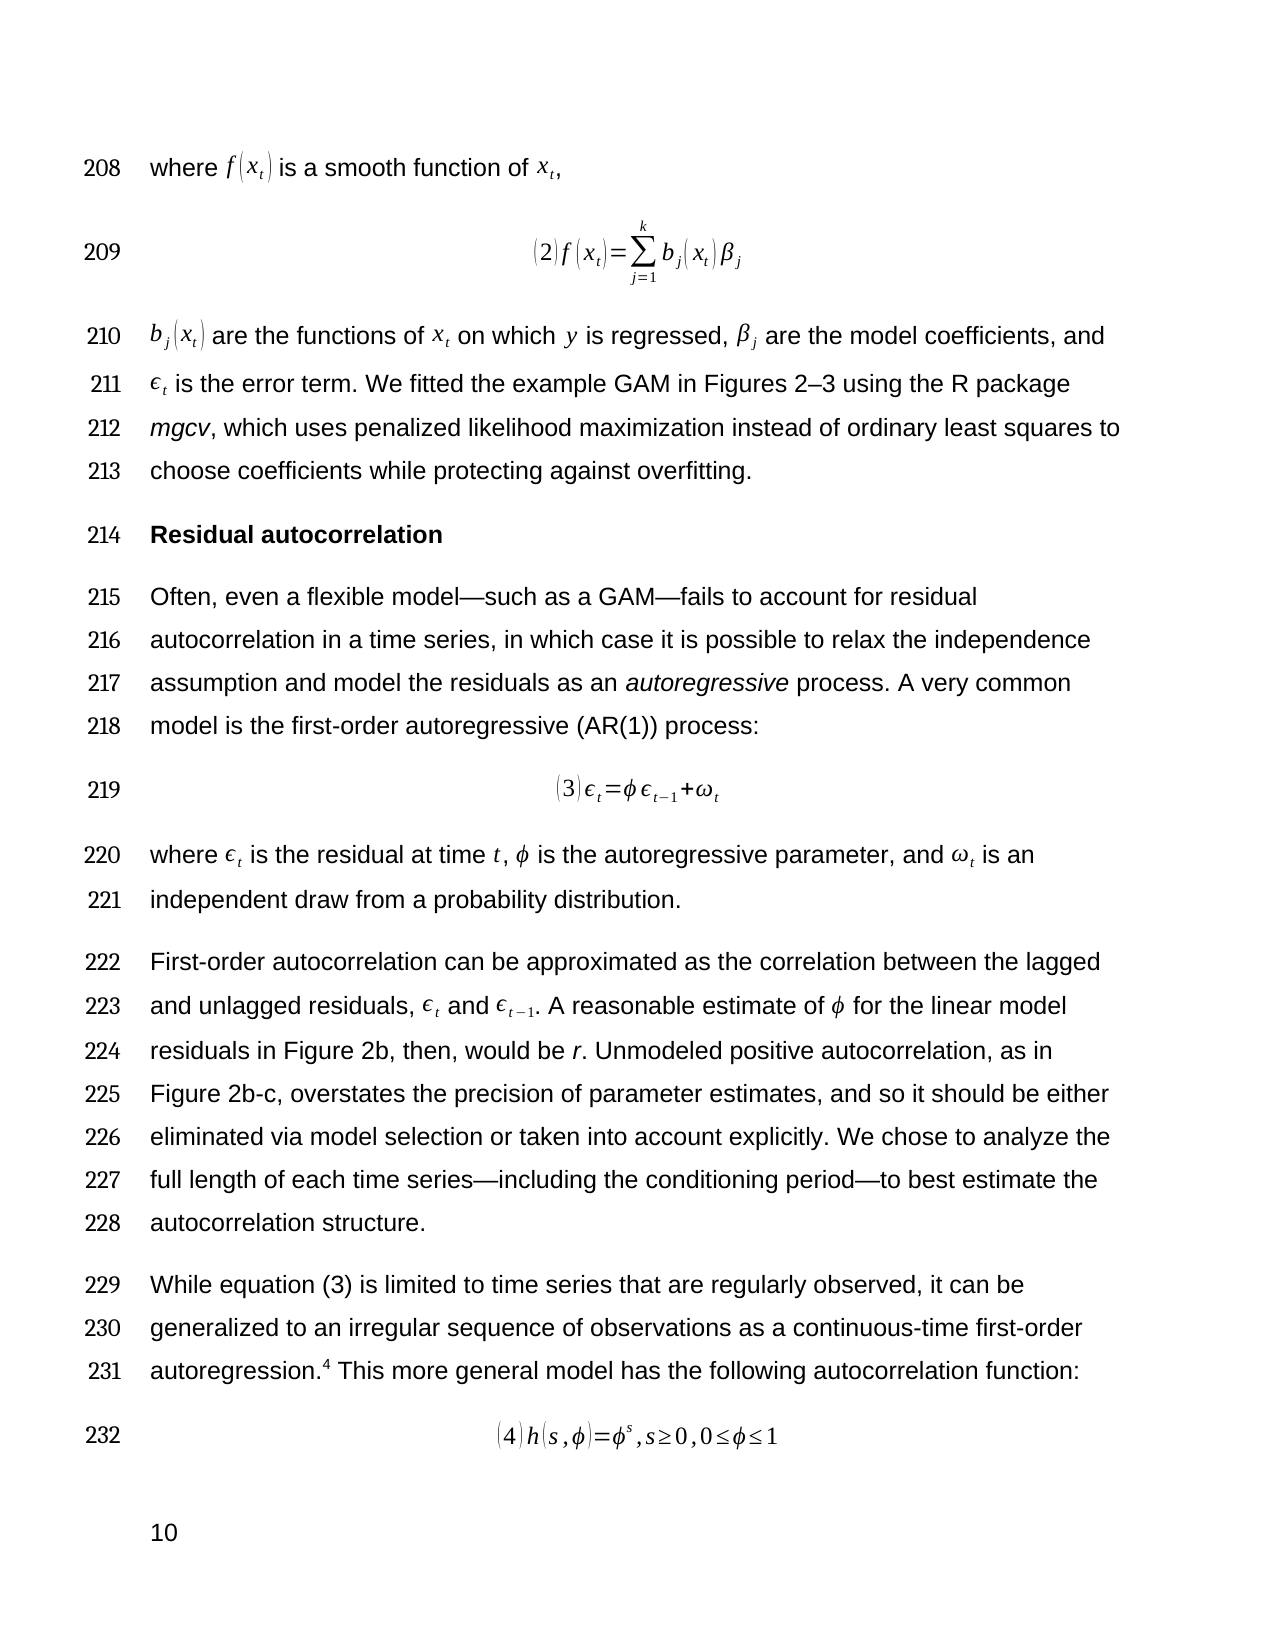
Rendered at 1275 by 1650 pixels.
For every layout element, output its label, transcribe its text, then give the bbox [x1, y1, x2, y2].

text Often, even a flexible model—such as a GAM—fails to account for residual autocorrelation in a time series, in which case it is possible to relax the independence assumption and model the residuals as an autoregressive process. A very common model is the first-order autoregressive (AR(1)) process: [150, 582, 1125, 740]
text where is a smooth function of , [150, 150, 1125, 185]
subtitle Residual autocorrelation [150, 520, 1125, 549]
text where is the residual at time , is the autoregressive parameter, and is an independent draw from a probability distribution. [150, 839, 1125, 914]
text First-order autocorrelation can be approximated as the correlation between the lagged and unlagged residuals, and . A reasonable estimate of for the linear model residuals in Figure 2b, then, would be r. Unmodeled positive autocorrelation, as in Figure 2b-c, overstates the precision of parameter estimates, and so it should be either eliminated via model selection or taken into account explicitly. We chose to analyze the full length of each time series—including the conditioning period—to best estimate the autocorrelation structure. [150, 947, 1125, 1237]
text are the functions of on which is regressed, are the model coefficients, and is the error term. We fitted the example GAM in Figures 2–3 using the R package mgcv, which uses penalized likelihood maximization instead of ordinary least squares to choose coefficients while protecting against overfitting. [150, 318, 1125, 485]
text While equation (3) is limited to time series that are regularly observed, it can be generalized to an irregular sequence of observations as a continuous-time first-order autoregression.4 This more general model has the following autocorrelation function: [150, 1270, 1125, 1385]
